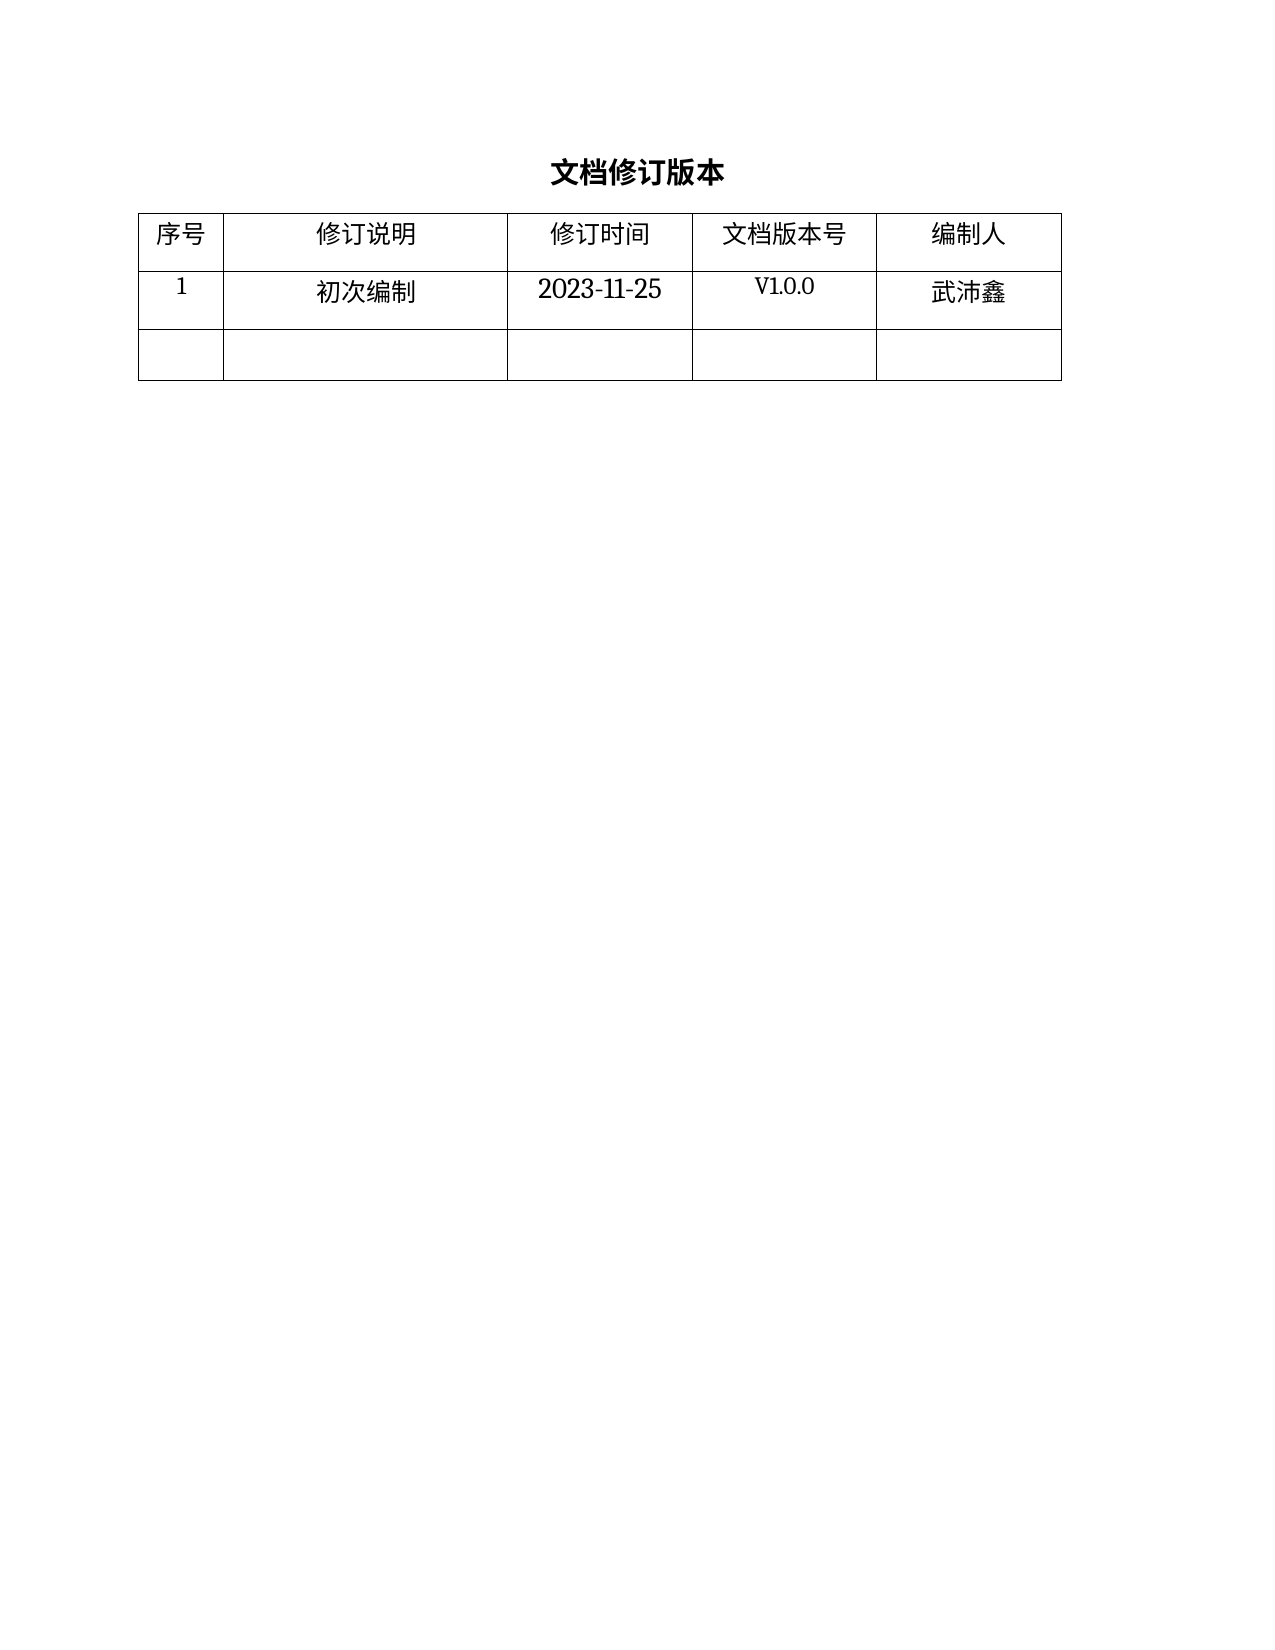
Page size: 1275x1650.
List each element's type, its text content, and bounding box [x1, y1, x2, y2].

table_cell [224, 330, 507, 380]
table_cell 1 [139, 272, 223, 329]
table_cell [508, 330, 692, 380]
table_header 修订说明 [224, 214, 507, 271]
table_header 编制人 [877, 214, 1061, 271]
table_cell [877, 330, 1061, 380]
table_header 修订时间 [508, 214, 692, 271]
table_cell 武沛鑫 [877, 272, 1061, 329]
table_header 文档版本号 [693, 214, 876, 271]
table_cell 2023-11-25 [508, 272, 692, 329]
table_cell 初次编制 [224, 272, 507, 329]
table_cell V1.0.0 [693, 272, 876, 329]
table_cell [139, 330, 223, 380]
table_header 序号 [139, 214, 223, 271]
table_cell [693, 330, 876, 380]
text 文档修订版本 [150, 150, 1125, 192]
